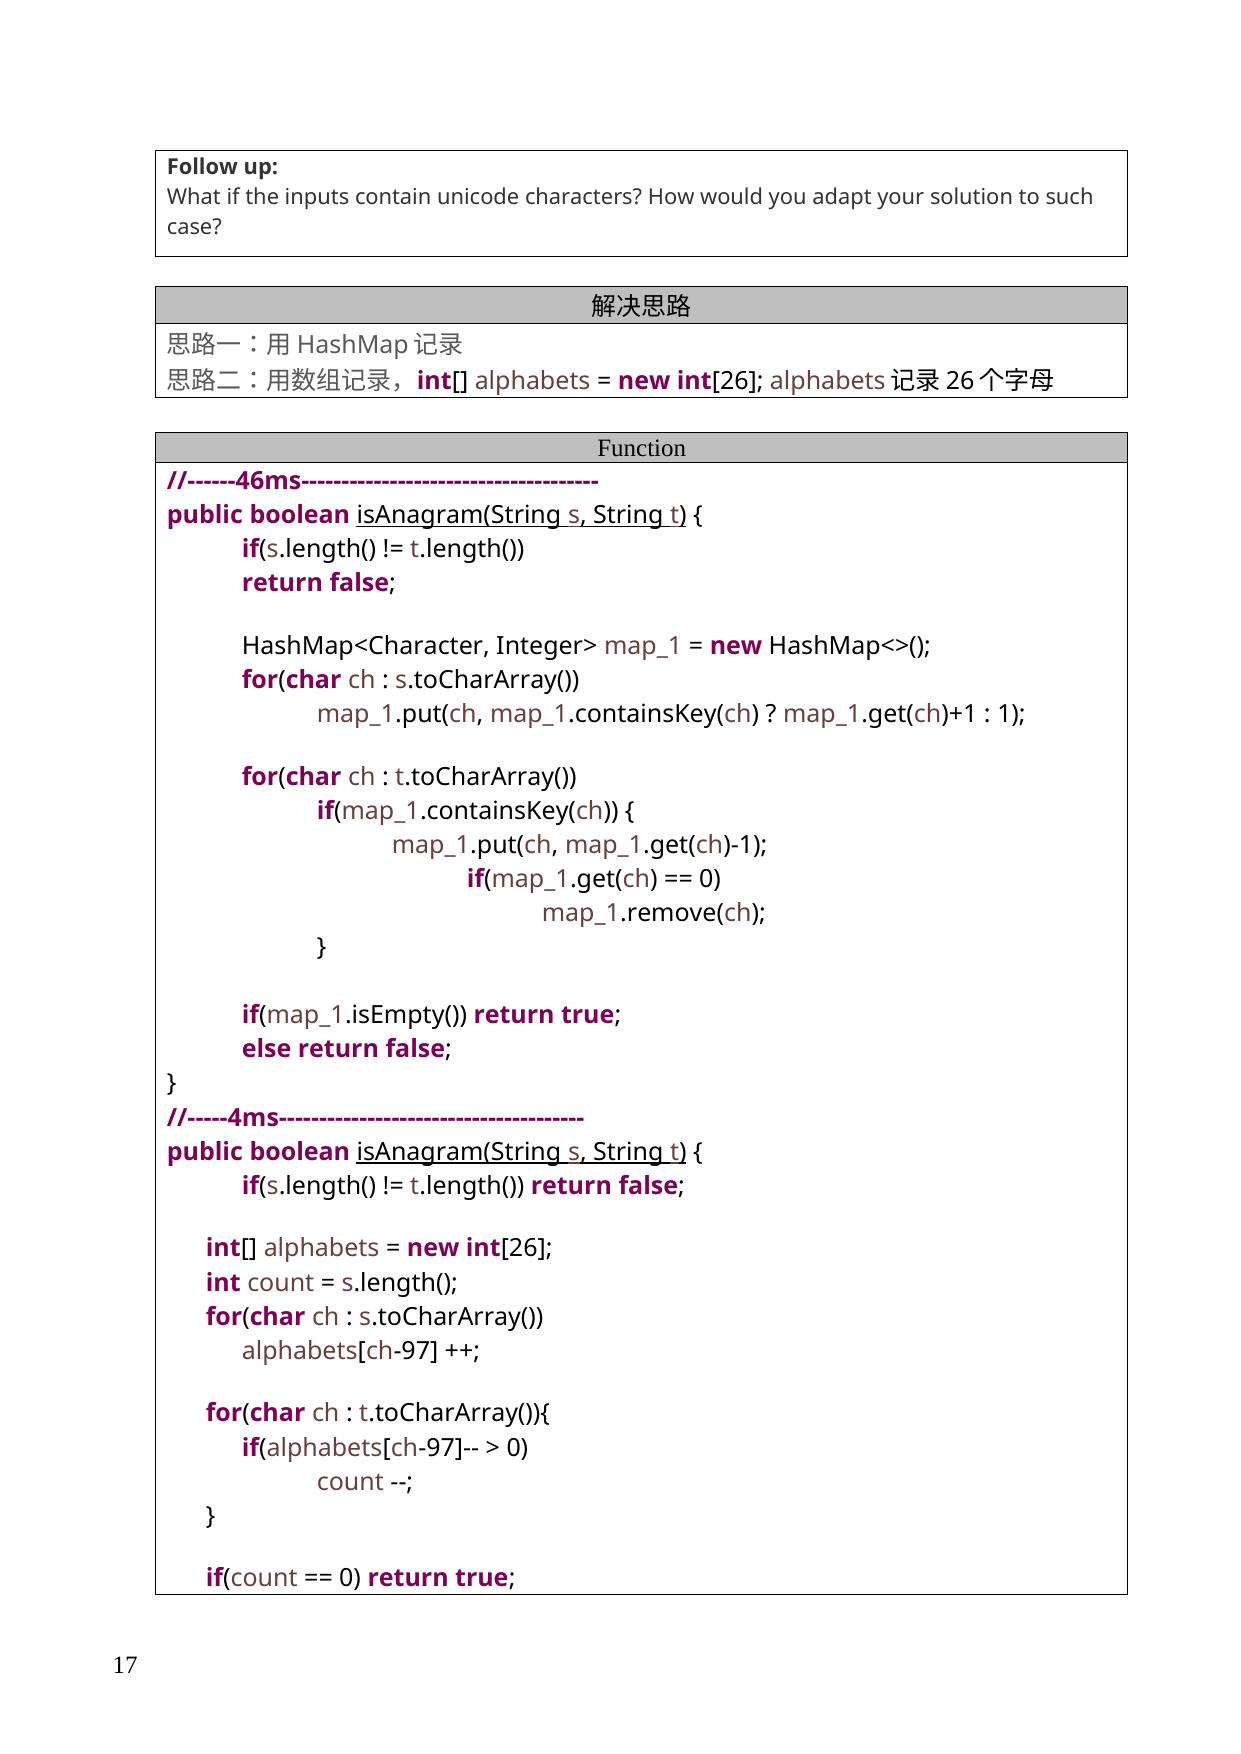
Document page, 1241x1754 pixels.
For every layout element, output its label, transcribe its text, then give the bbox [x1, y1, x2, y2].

table_cell 思路一：用HashMap记录 思路二：用数组记录，int[] alphabets = new int[26]; alphabets记录26个字母 [156, 324, 1127, 397]
table_header Function [156, 433, 1127, 462]
table_header 解决思路 [156, 287, 1127, 323]
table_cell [156, 463, 1127, 1594]
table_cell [156, 151, 1127, 256]
